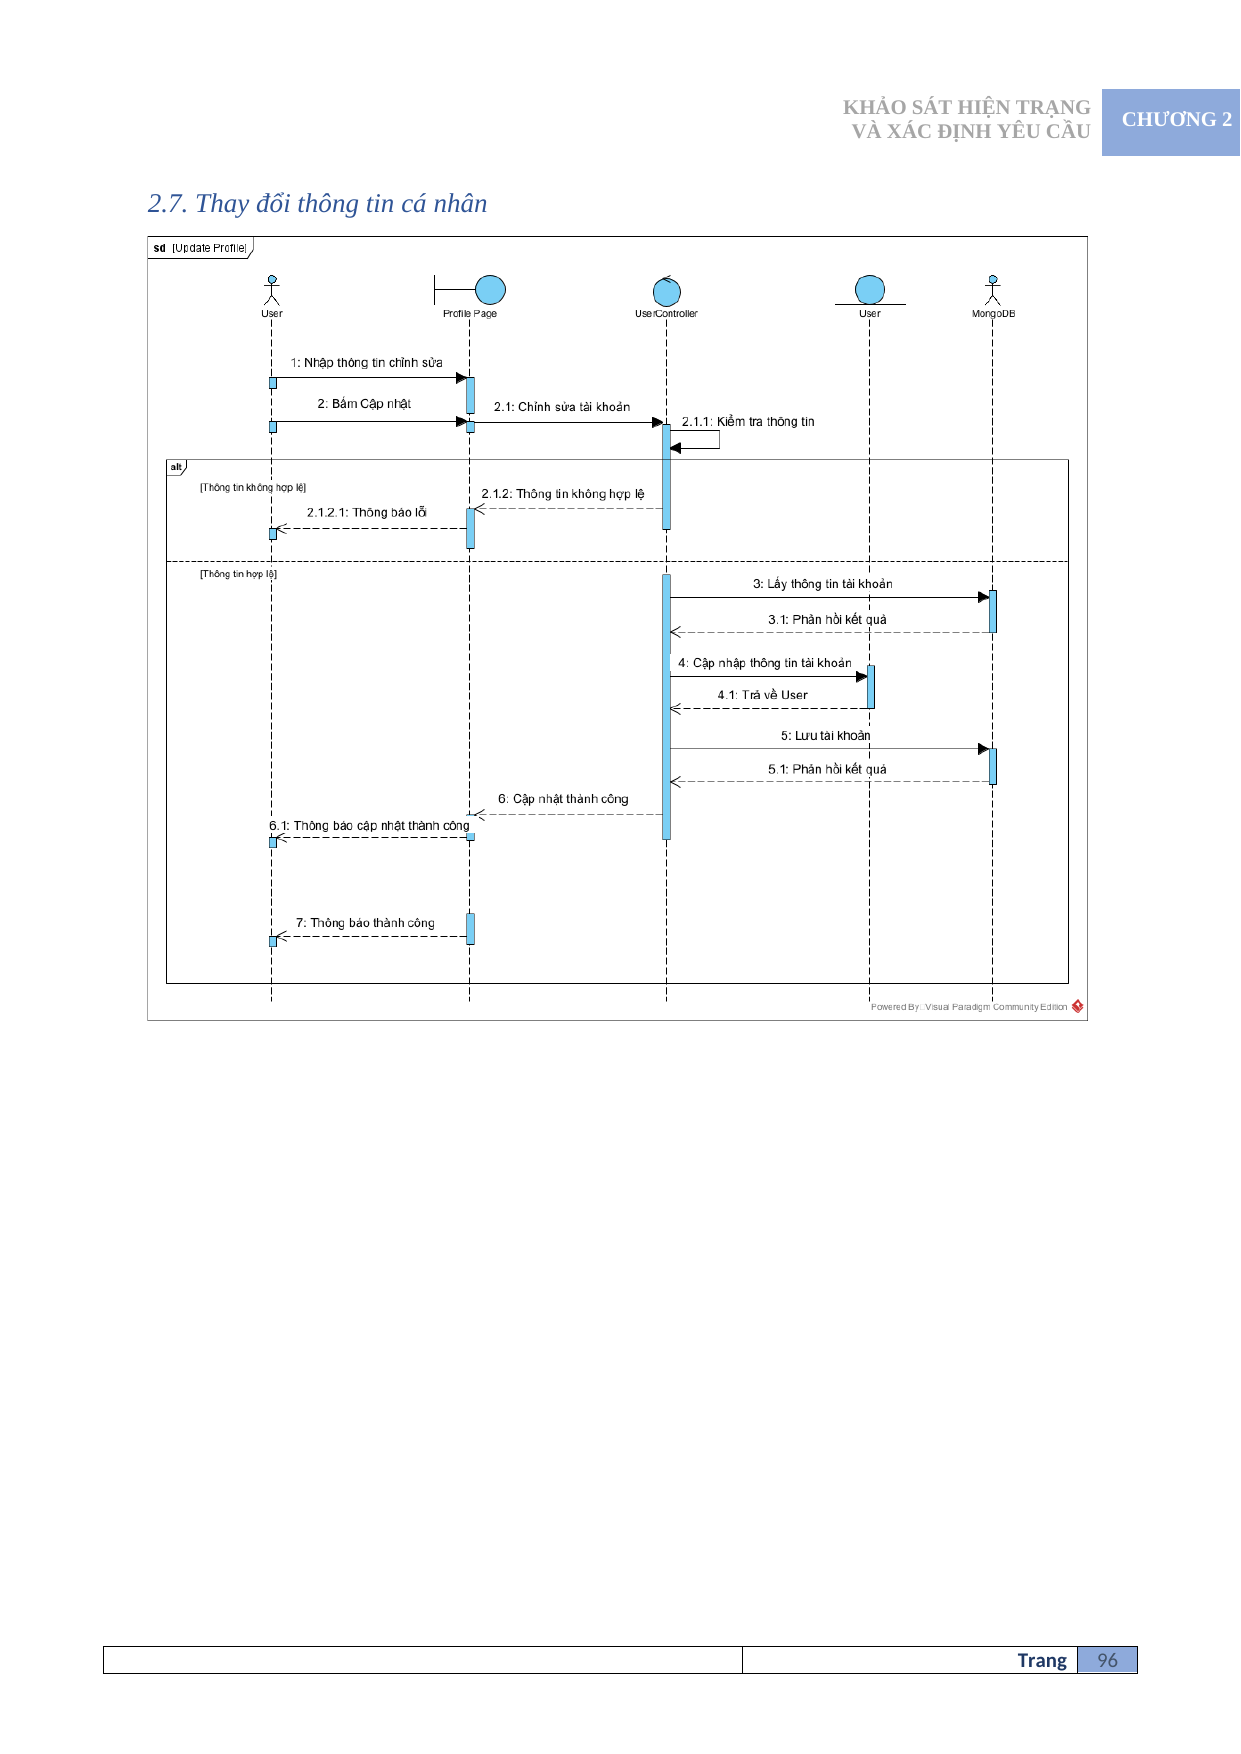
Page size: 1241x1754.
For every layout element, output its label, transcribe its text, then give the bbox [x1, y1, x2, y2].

subtitle 2.7. Thay đổi thông tin cá nhân [148, 187, 1122, 218]
picture [147, 236, 1088, 1021]
